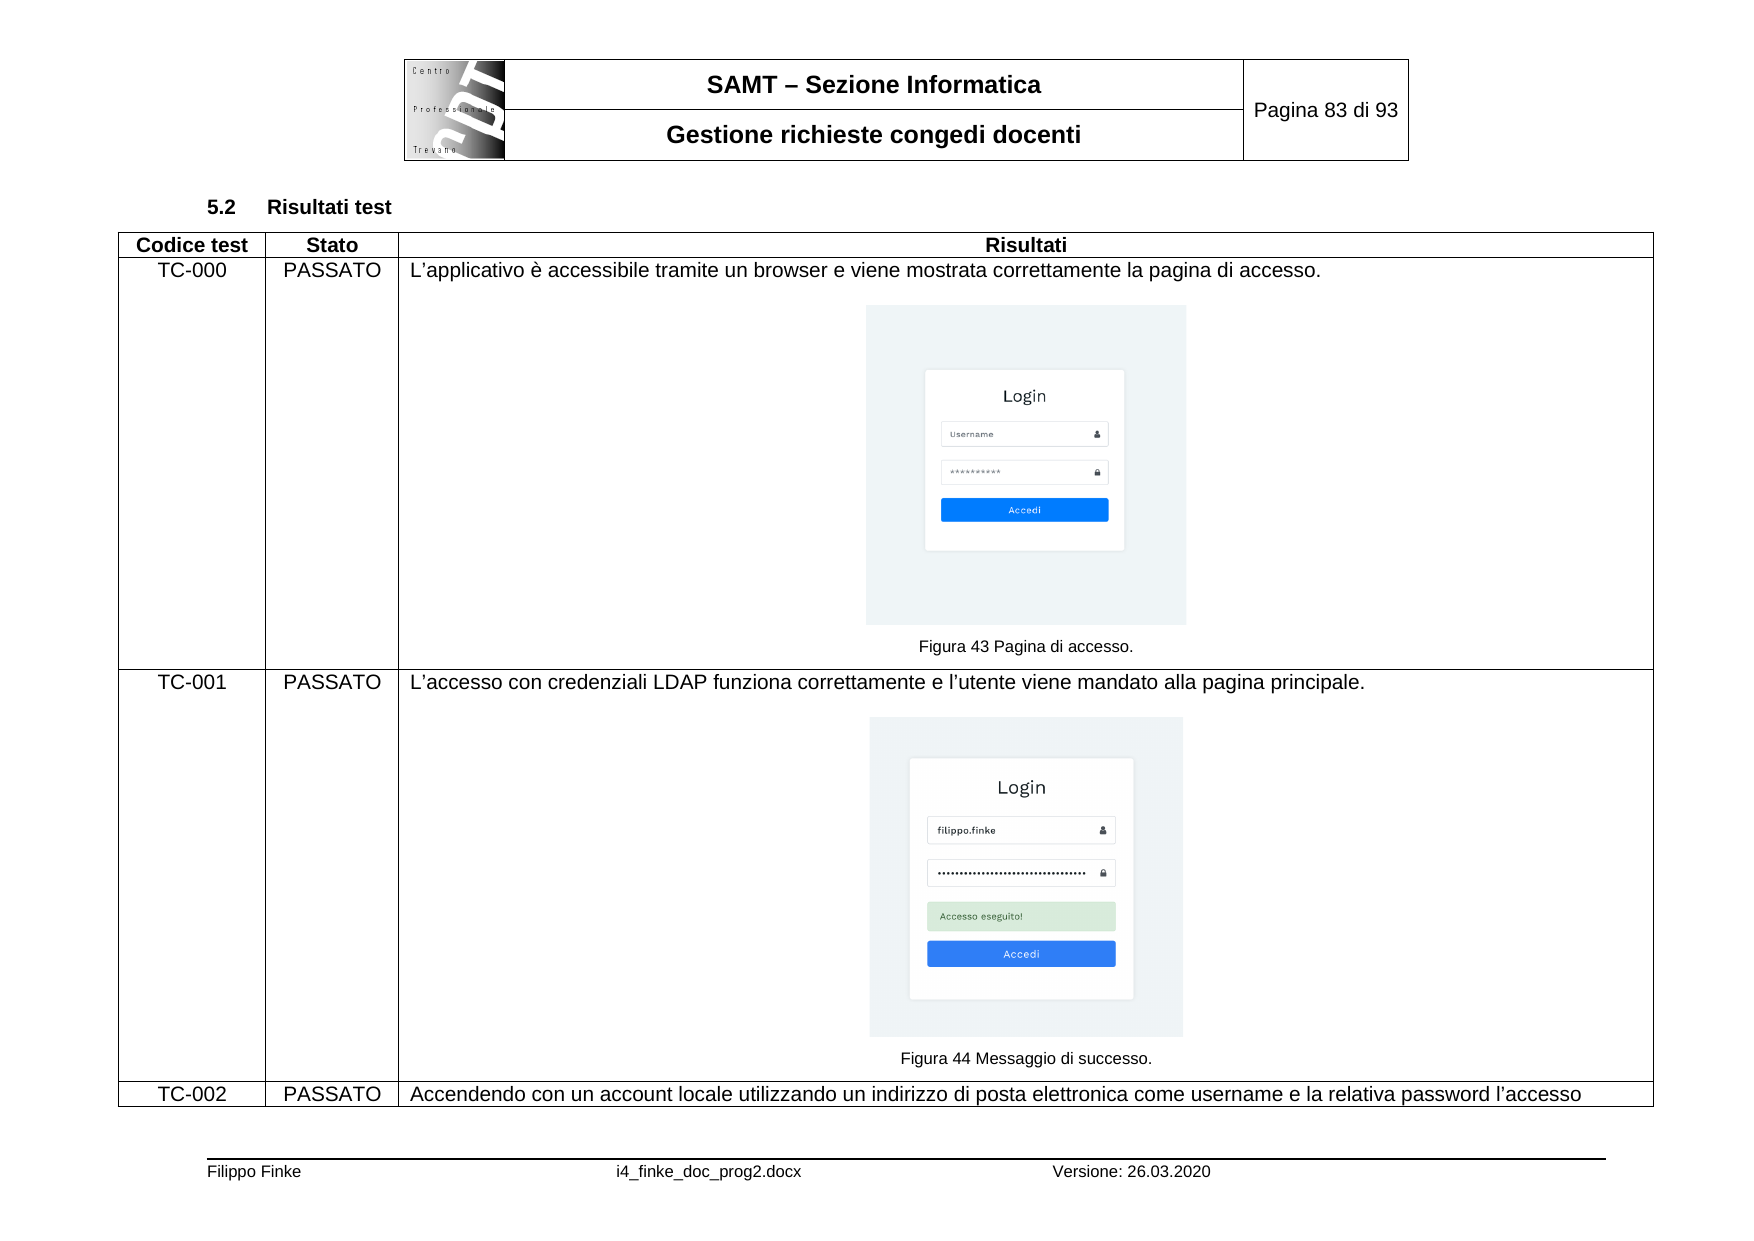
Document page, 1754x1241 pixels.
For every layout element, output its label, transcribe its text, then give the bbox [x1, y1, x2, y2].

picture [405, 60, 504, 159]
table_header Risultati [399, 233, 1653, 257]
table_header Stato [266, 233, 398, 257]
table_cell PASSATO [266, 670, 398, 1081]
table_cell TC-001 [119, 670, 265, 1081]
table_header Codice test [119, 233, 265, 257]
picture [866, 305, 1187, 625]
table_cell PASSATO [266, 258, 398, 669]
table_cell L’accesso con credenziali LDAP funziona correttamente e l’utente viene mandato alla pagina principale. Figura 44 Messaggio di successo. [399, 670, 1653, 1081]
table_cell L’applicativo è accessibile tramite un browser e viene mostrata correttamente la pagina di accesso. Figura 43 Pagina di accesso. [399, 258, 1653, 669]
subtitle Risultati test [207, 195, 1606, 219]
table_cell PASSATO [266, 1082, 398, 1106]
picture [869, 717, 1184, 1037]
table_cell TC-002 [119, 1082, 265, 1106]
table_cell TC-000 [119, 258, 265, 669]
